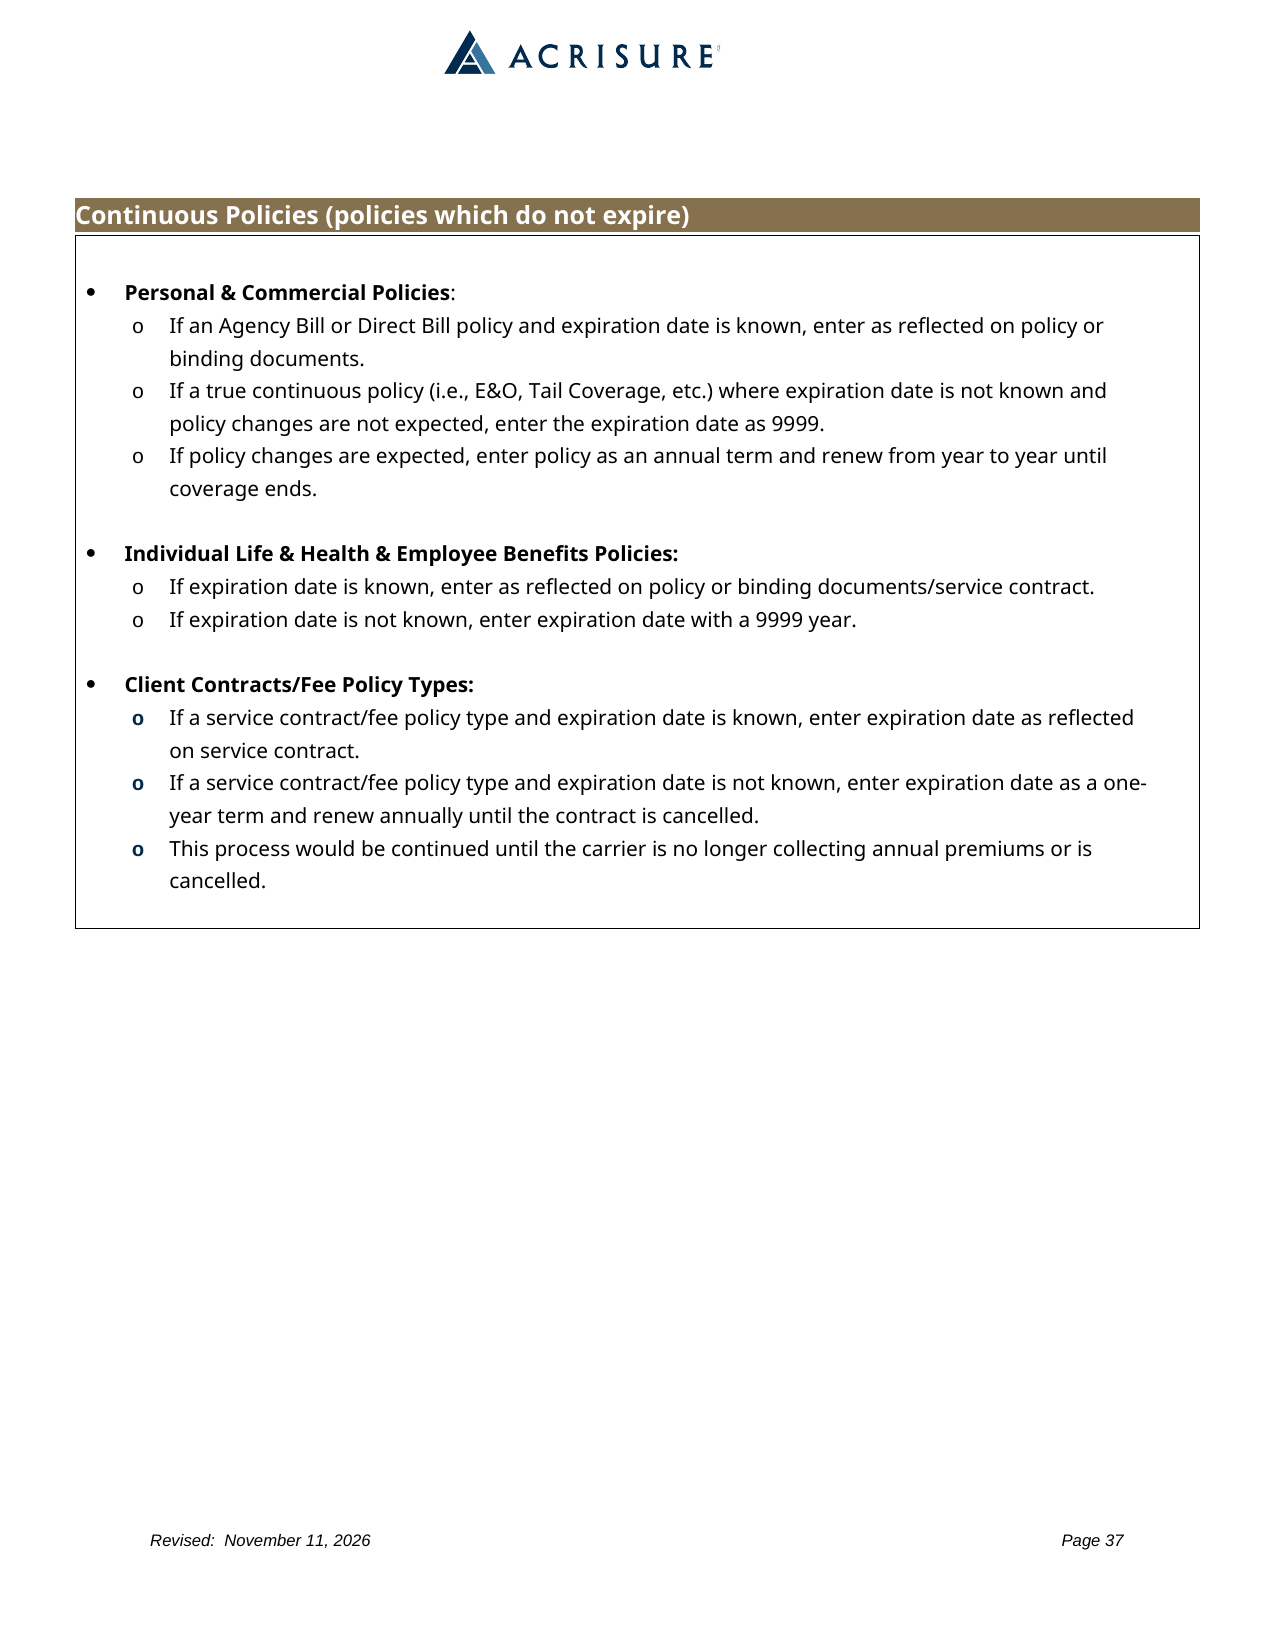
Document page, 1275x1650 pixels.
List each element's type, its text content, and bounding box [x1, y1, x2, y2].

table_header Personal & Commercial Policies: If an Agency Bill or Direct Bill policy and expiration date is known, enter as reflected on policy or binding documents. If a true continuous policy (i.e., E&O, Tail Coverage, etc.) where expiration date is not known and policy changes are not expected, enter the expiration date as 9999. If policy changes are expected, enter policy as an annual term and renew from year to year until coverage ends. Individual Life & Health & Employee Benefits Policies: If expiration date is known, enter as reflected on policy or binding documents/service contract. If expiration date is not known, enter expiration date with a 9999 year. Client Contracts/Fee Policy Types: If a service contract/fee policy type and expiration date is known, enter expiration date as reflected on service contract. If a service contract/fee policy type and expiration date is not known, enter expiration date as a one-year term and renew annually until the contract is cancelled. This process would be continued until the carrier is no longer collecting annual premiums or is cancelled. [76, 236, 1199, 927]
picture [442, 23, 721, 80]
subtitle Continuous Policies (policies which do not expire) [75, 198, 1200, 232]
